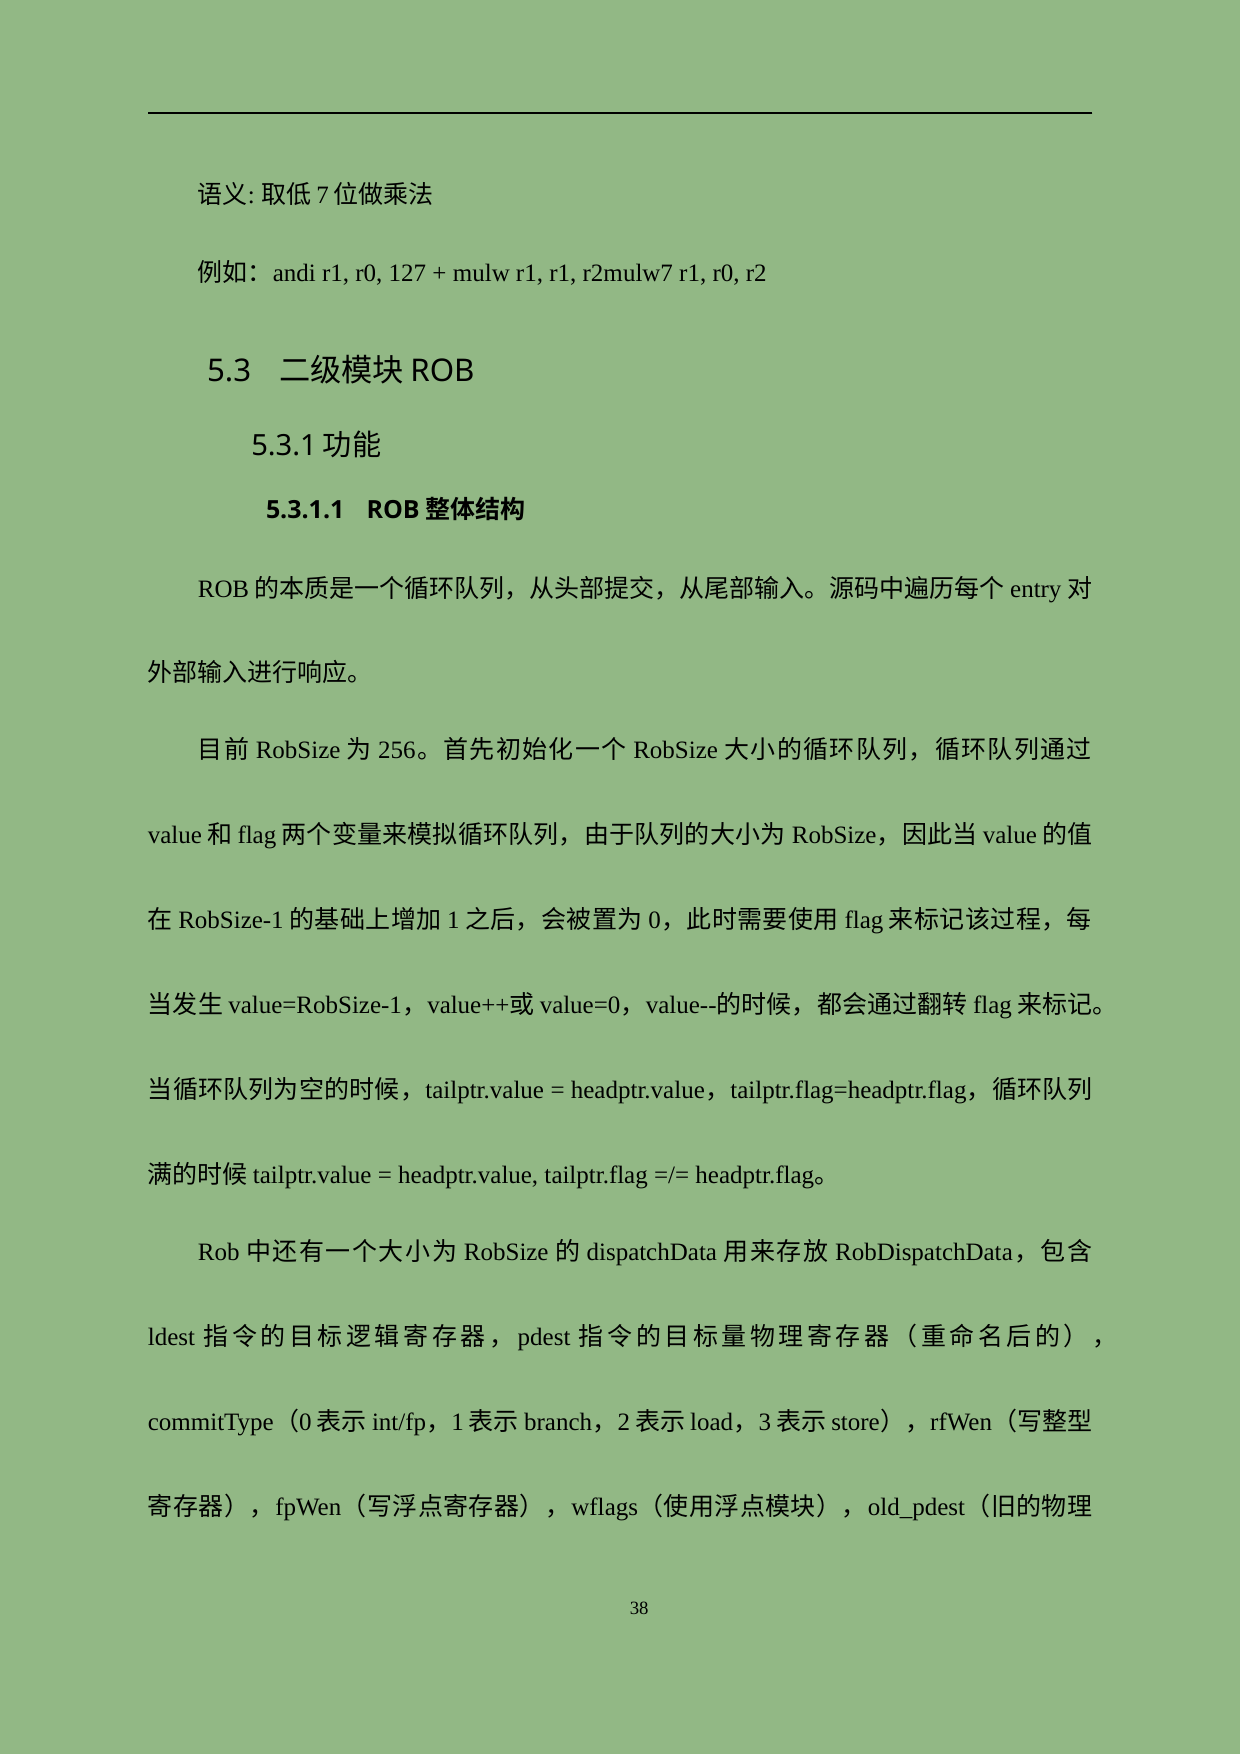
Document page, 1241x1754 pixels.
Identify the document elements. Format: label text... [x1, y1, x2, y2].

text 例如：andi r1, r0, 127 + mulw r1, r1, r2mulw7 r1, r0, r2 [198, 236, 1092, 304]
text ROB整体结构 [266, 481, 1092, 549]
text 二级模块ROB [207, 333, 1092, 401]
text 语义: 取低7位做乘法 [198, 159, 1092, 227]
text 目前RobSize为256。首先初始化一个RobSize大小的循环队列，循环队列通过value和flag两个变量来模拟循环队列，由于队列的大小为RobSize，因此当value的值在RobSize-1的基础上增加1之后，会被置为0，此时需要使用flag来标记该过程，每当发生value=RobSize-1，value++或value=0，value--的时候，都会通过翻转flag来标记。当循环队列为空的时候，tailptr.value = headptr.value，tailptr.flag=headptr.flag，循环队列满的时候tailptr.value = headptr.value, tailptr.flag =/= headptr.flag。 [148, 721, 1092, 1213]
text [148, 1222, 1092, 1545]
text ROB的本质是一个循环队列，从头部提交，从尾部输入。源码中遍历每个entry 对外部输入进行响应。 [148, 559, 1092, 712]
text 功能 [251, 422, 1092, 464]
